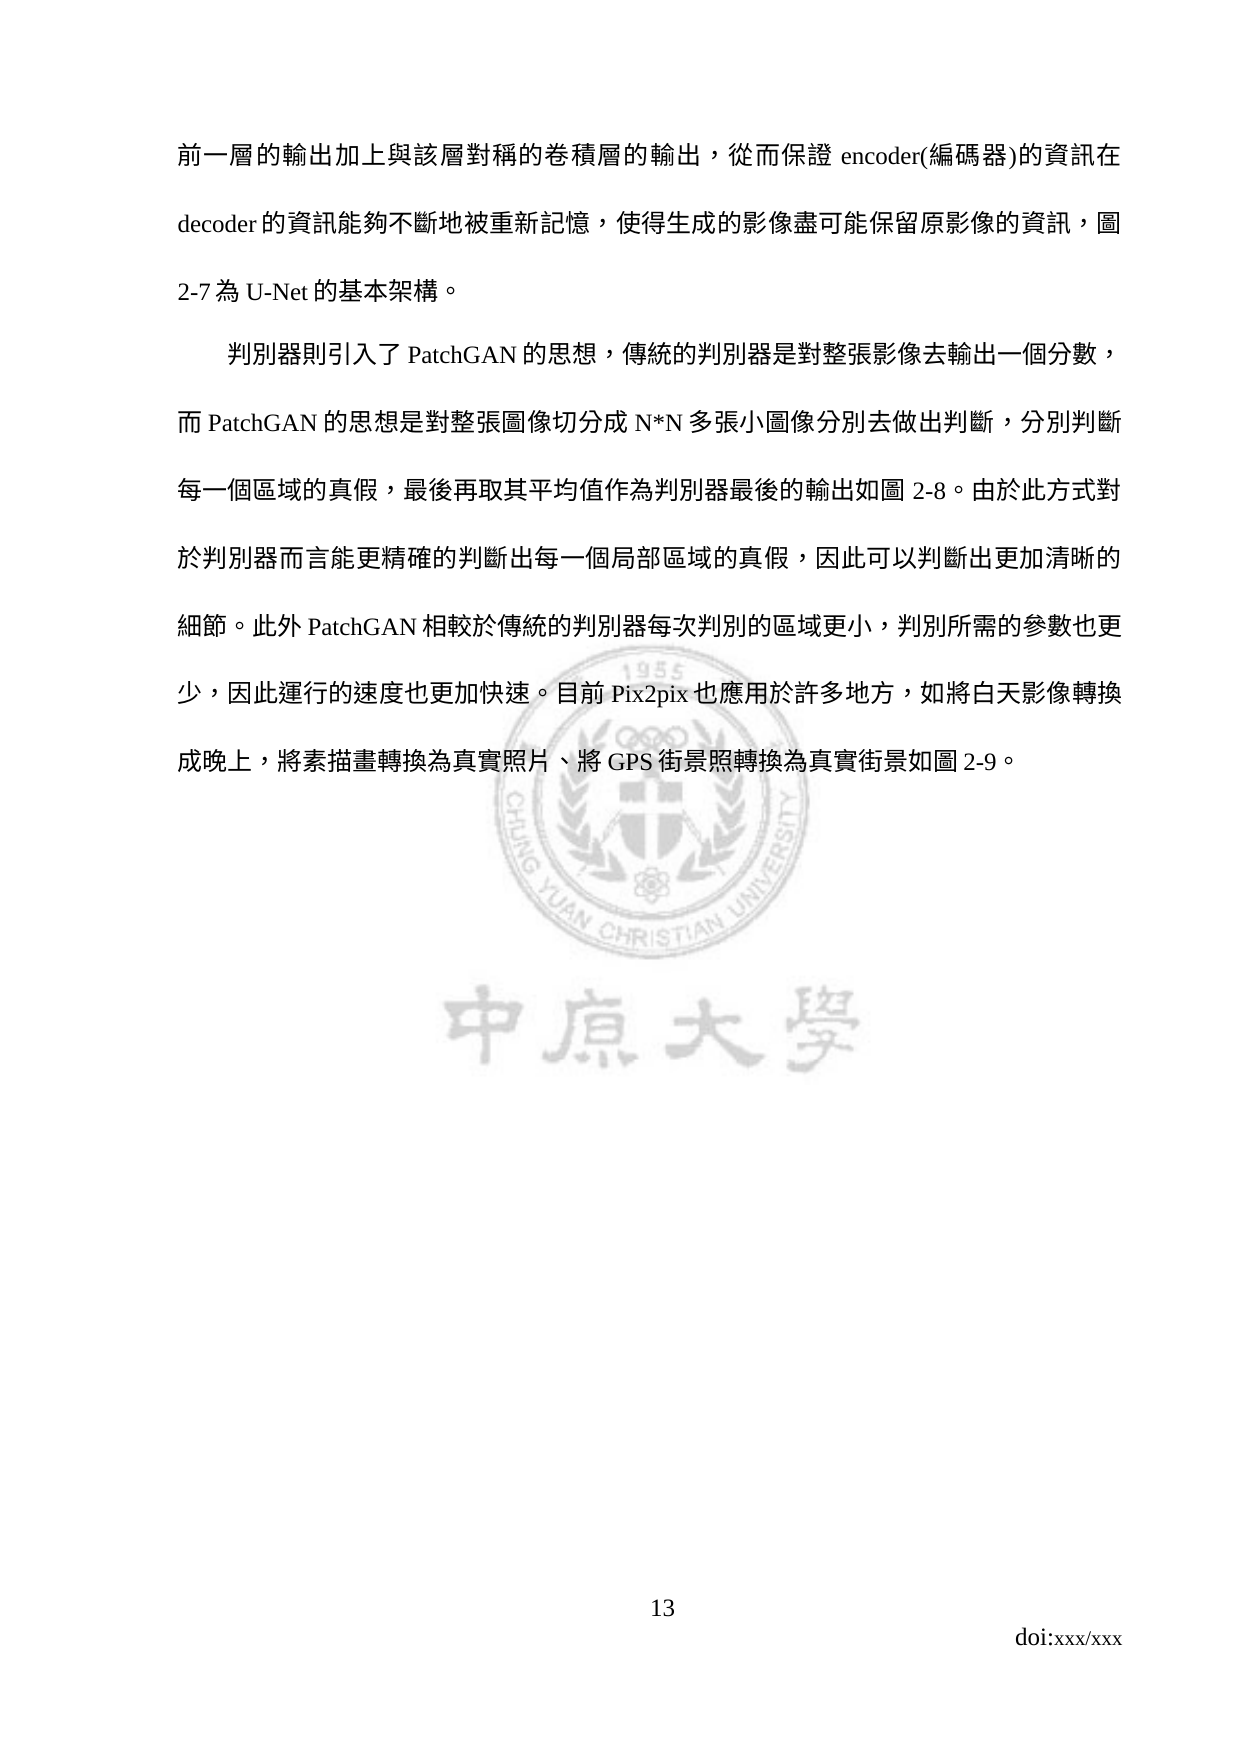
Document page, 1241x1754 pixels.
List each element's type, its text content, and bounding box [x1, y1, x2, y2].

picture [420, 783, 879, 1085]
text 判別器則引入了PatchGAN的思想，傳統的判別器是對整張影像去輸出一個分數，而PatchGAN的思想是對整張圖像切分成N*N多張小圖像分別去做出判斷，分別判斷每一個區域的真假，最後再取其平均值作為判別器最後的輸出如圖2-8。由於此方式對於判別器而言能更精確的判斷出每一個局部區域的真假，因此可以判斷出更加清晰的細節。此外PatchGAN相較於傳統的判別器每次判別的區域更小，判別所需的參數也更少，因此運行的速度也更加快速。目前Pix2pix也應用於許多地方，如將白天影像轉換成晚上，將素描畫轉換為真實照片、將GPS街景照轉換為真實街景如圖2-9。 [177, 330, 1122, 783]
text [177, 131, 1122, 312]
